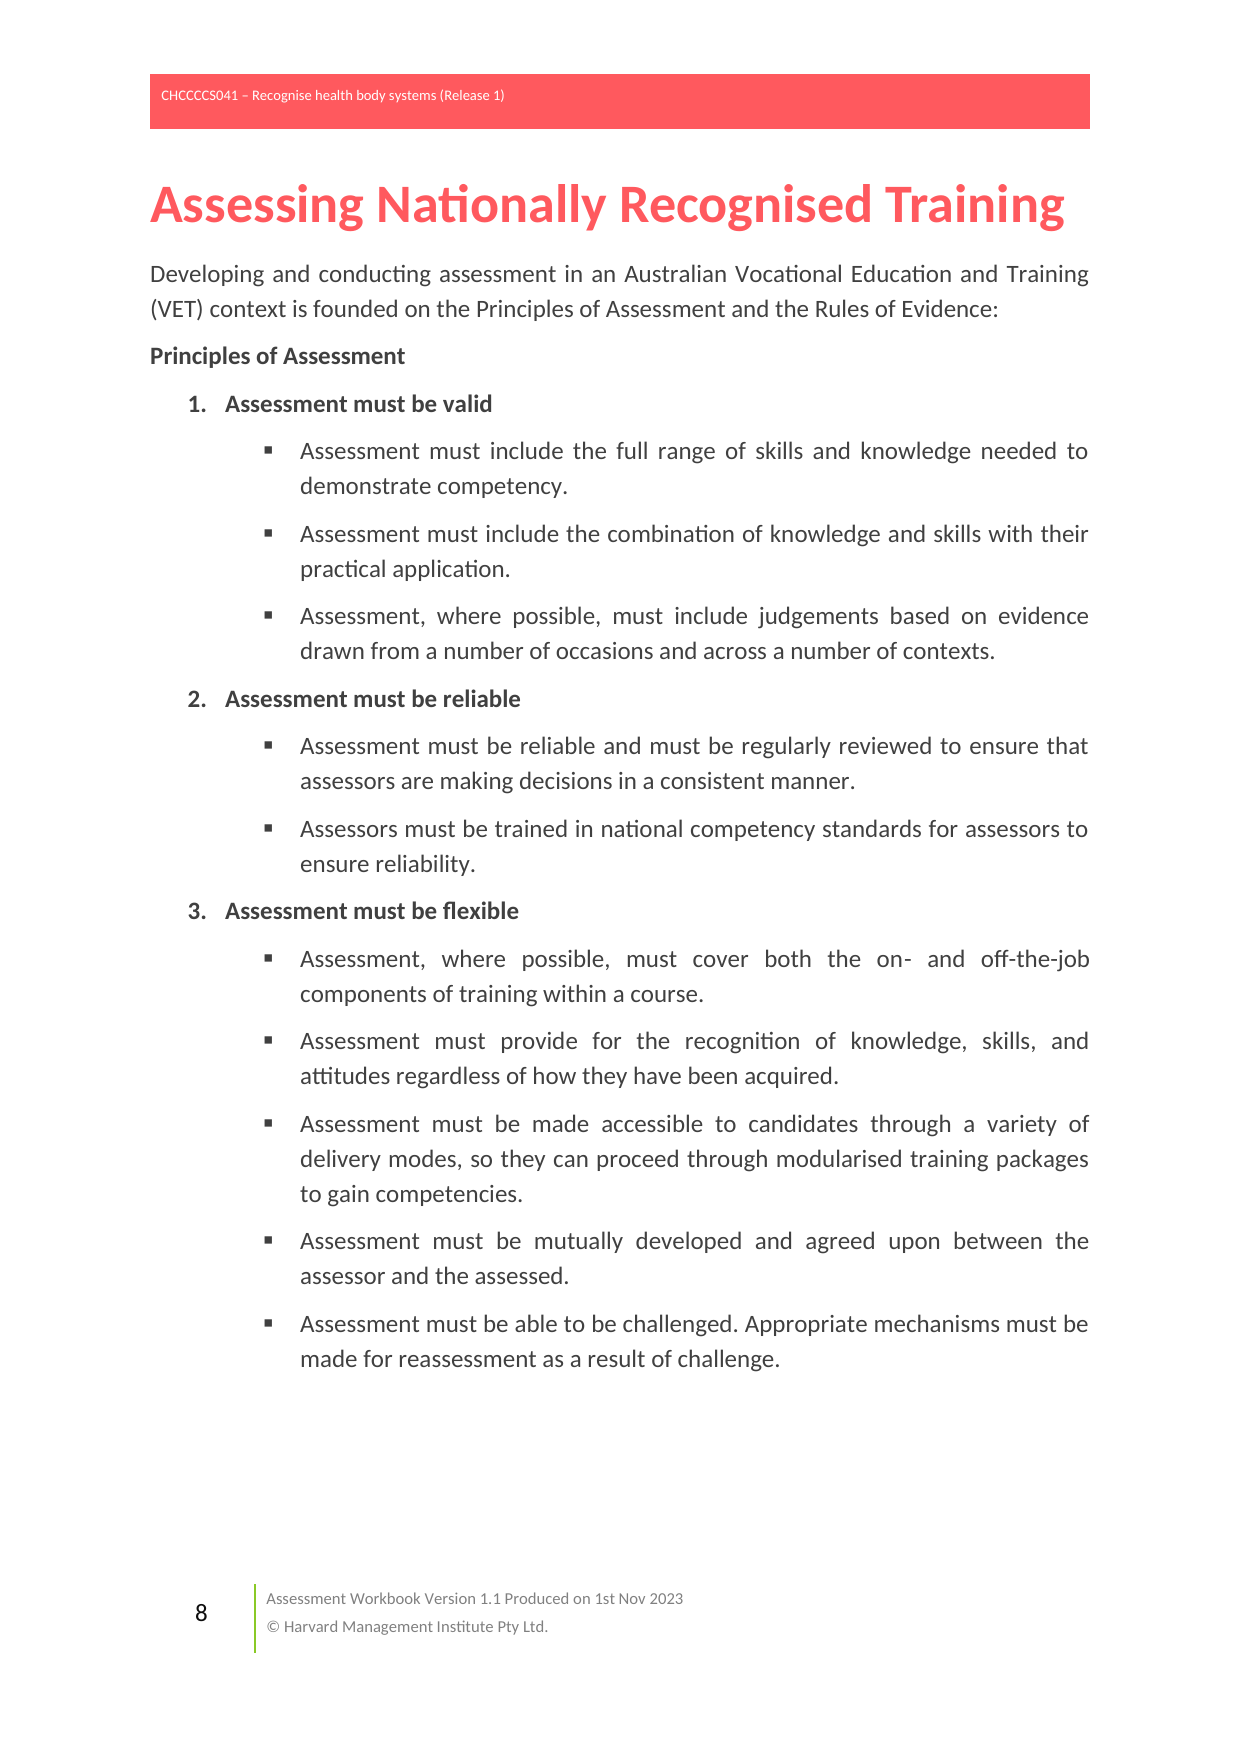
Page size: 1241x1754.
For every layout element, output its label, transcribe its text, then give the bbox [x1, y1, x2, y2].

list Assessment, where possible, must include judgements based on evidence drawn from a number of occasions and across a number of contexts. [262, 600, 1090, 666]
list Assessment must be made accessible to candidates through a variety of delivery modes, so they can proceed through modularised training packages to gain competencies. [262, 1108, 1090, 1208]
list Assessment must be reliable [187, 683, 1090, 713]
text Developing and conducting assessment in an Australian Vocational Education and Training (VET) context is founded on the Principles of Assessment and the Rules of Evidence: [150, 258, 1090, 323]
list Assessment must be valid [187, 388, 1090, 418]
list Assessment must provide for the recognition of knowledge, skills, and attitudes regardless of how they have been acquired. [262, 1025, 1090, 1091]
list Assessment must be flexible [187, 895, 1090, 926]
list Assessment must include the combination of knowledge and skills with their practical application. [262, 518, 1090, 583]
list Assessment must be reliable and must be regularly reviewed to ensure that assessors are making decisions in a consistent manner. [262, 730, 1090, 796]
list Assessment must be able to be challenged. Appropriate mechanisms must be made for reassessment as a result of challenge. [262, 1308, 1090, 1373]
text Principles of Assessment [150, 340, 1090, 371]
subtitle Assessing Nationally Recognised Training [150, 169, 1090, 236]
list Assessment must include the full range of skills and knowledge needed to demonstrate competency. [262, 435, 1090, 501]
list Assessment, where possible, must cover both the on- and off-the-job components of training within a course. [262, 943, 1090, 1008]
list Assessors must be trained in national competency standards for assessors to ensure reliability. [262, 813, 1090, 878]
list Assessment must be mutually developed and agreed upon between the assessor and the assessed. [262, 1225, 1090, 1291]
